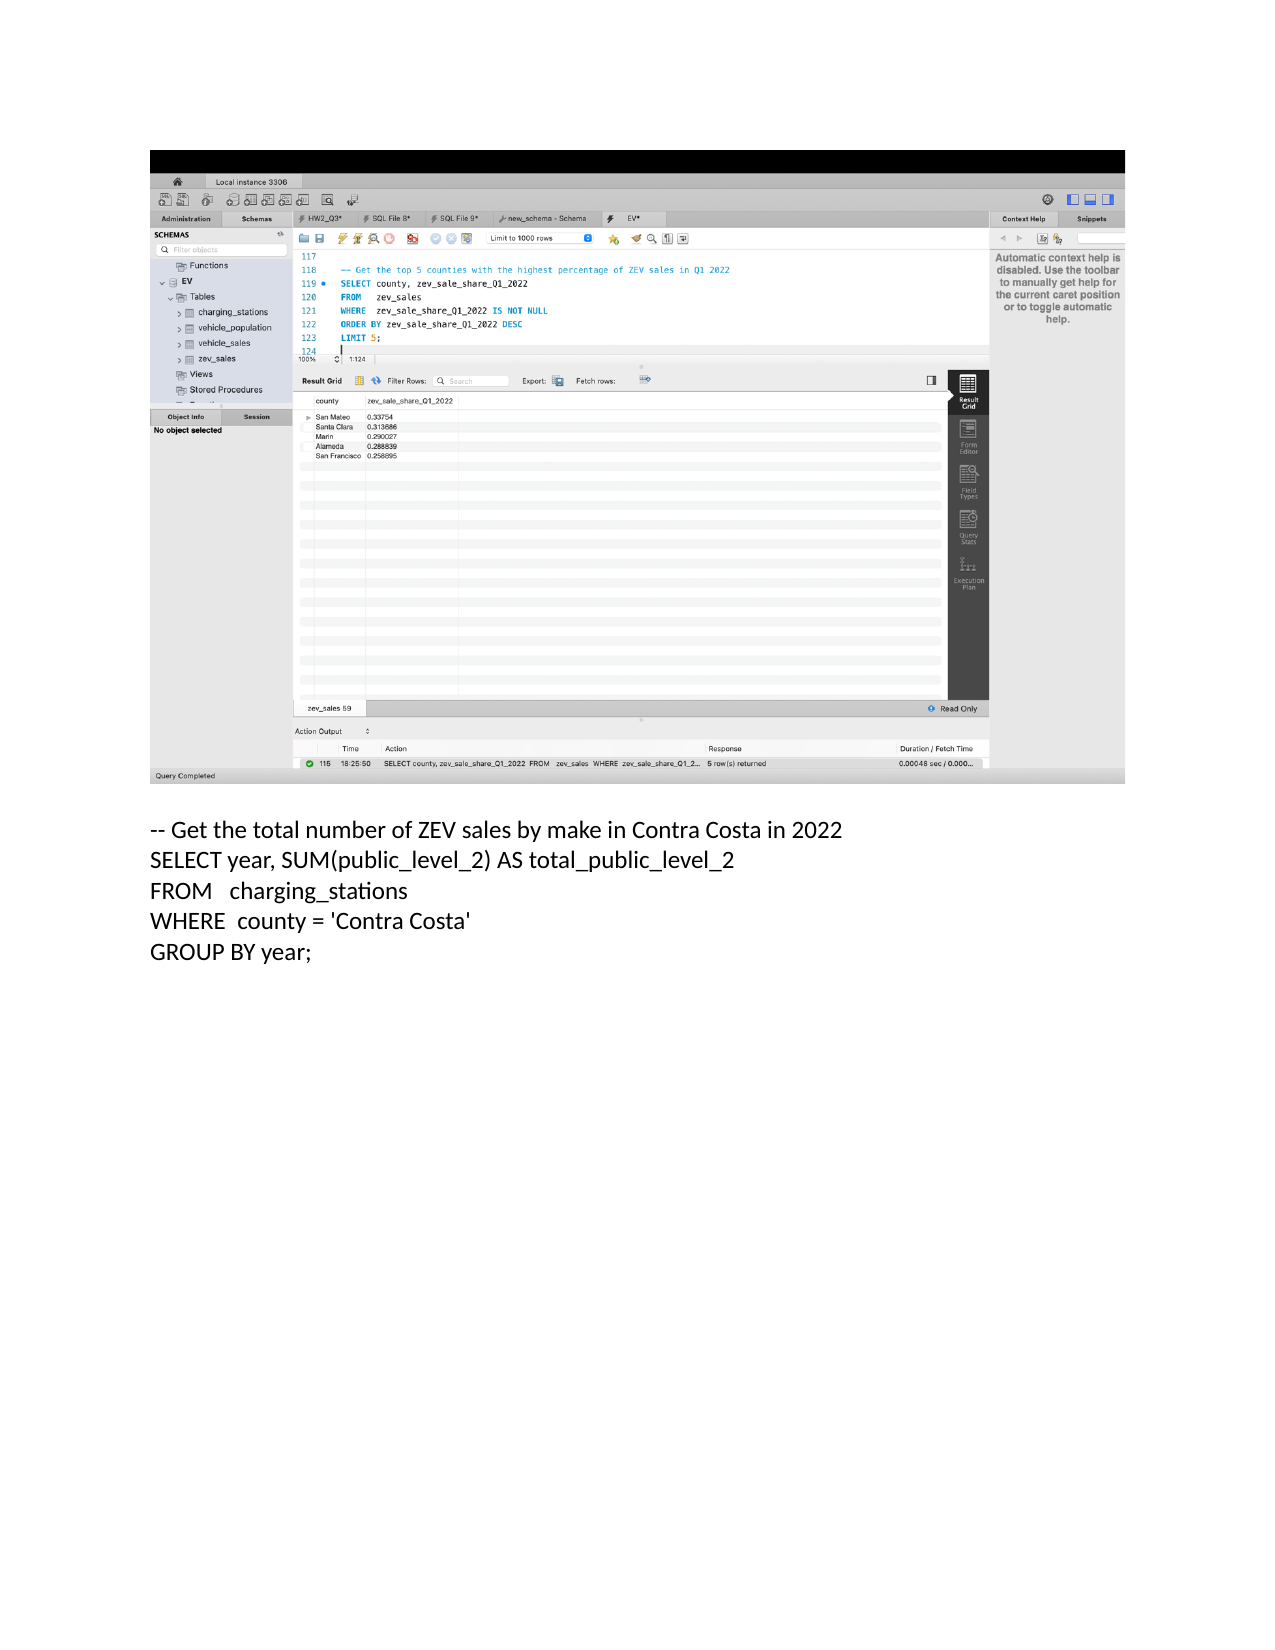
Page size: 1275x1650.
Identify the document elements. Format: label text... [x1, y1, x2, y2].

text GROUP BY year; [150, 936, 1125, 966]
text WHERE county = 'Contra Costa' [150, 905, 1125, 936]
text FROM charging_stations [150, 875, 1125, 905]
text SELECT year, SUM(public_level_2) AS total_public_level_2 [150, 844, 1125, 875]
picture [150, 150, 1125, 784]
text -- Get the total number of ZEV sales by make in Contra Costa in 2022 [150, 814, 1125, 844]
